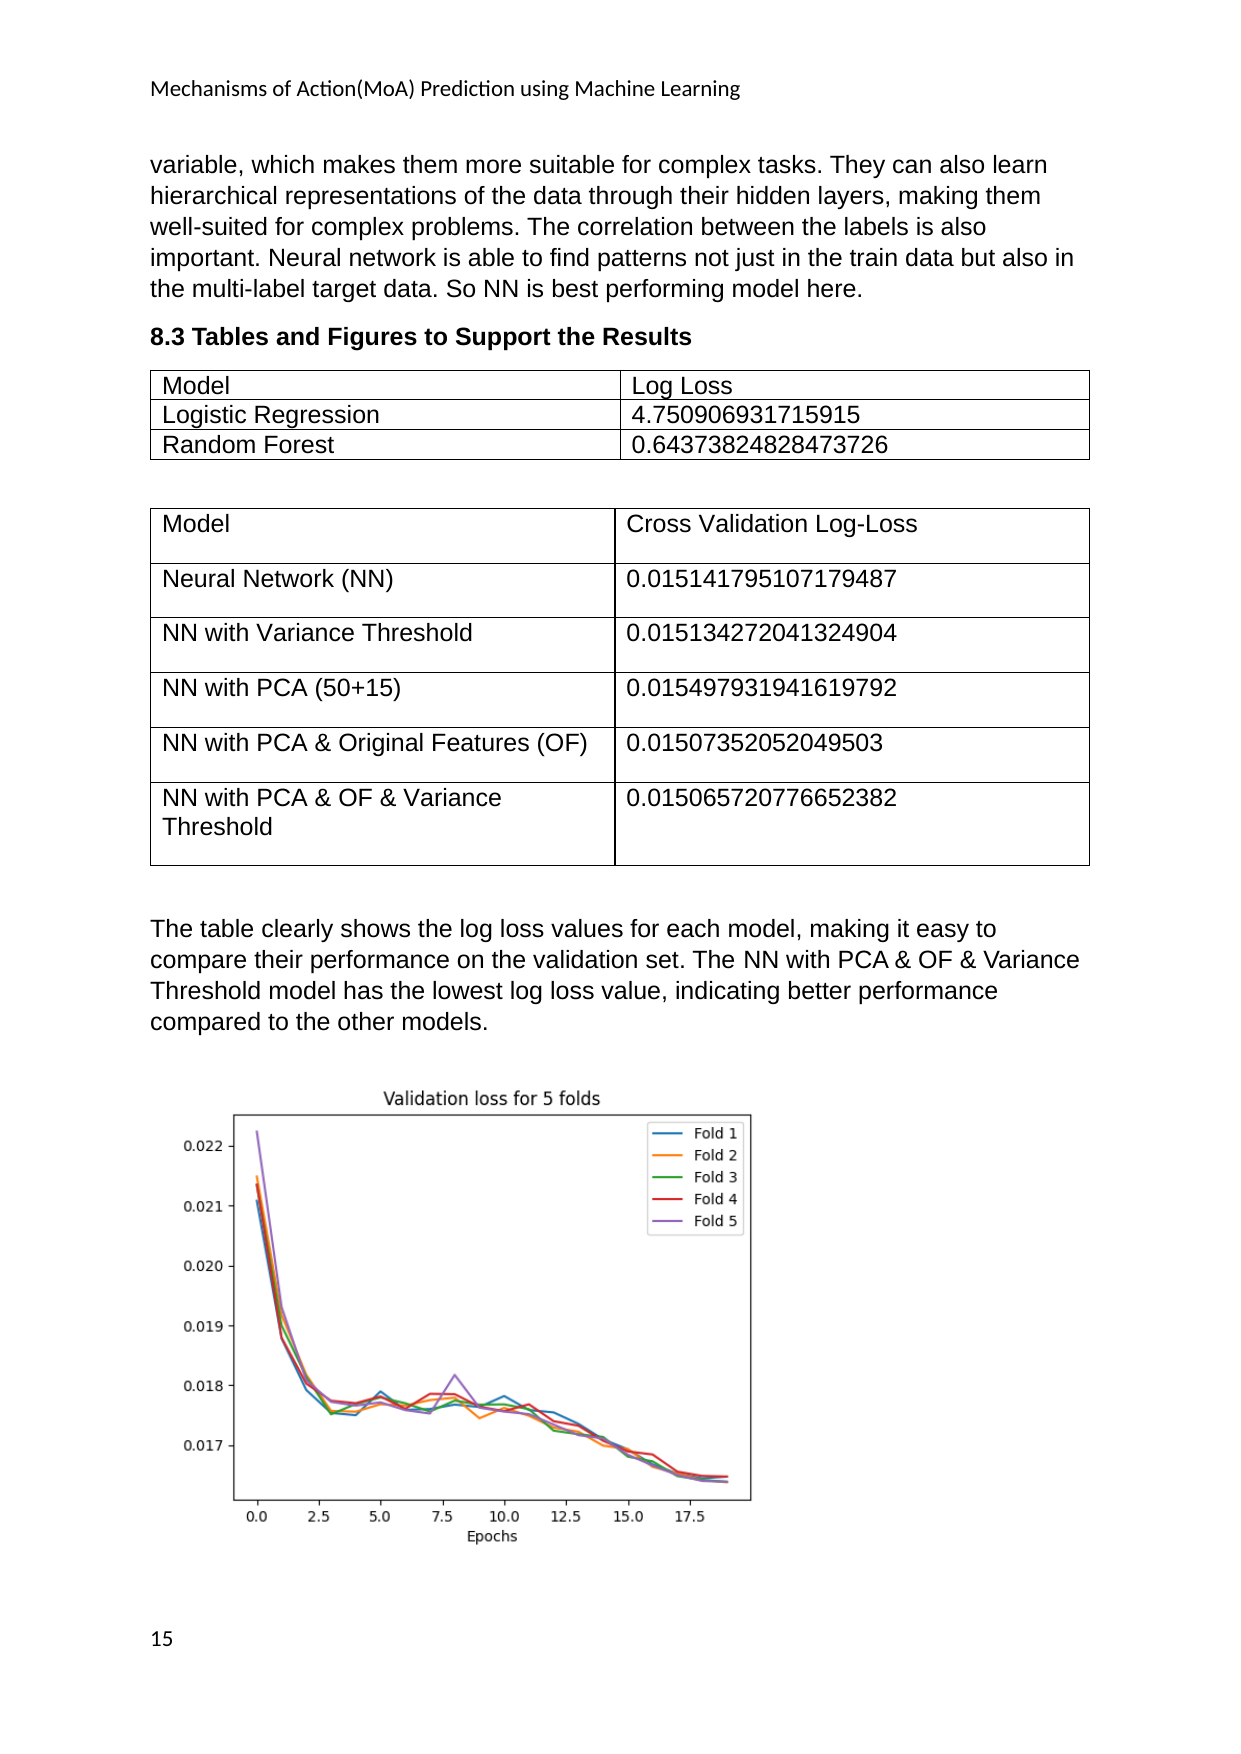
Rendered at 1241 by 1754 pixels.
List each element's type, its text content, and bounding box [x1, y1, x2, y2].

table_cell 0.015065720776652382 [616, 783, 1089, 865]
table_header Cross Validation Log-Loss [616, 509, 1089, 562]
table_header Model [151, 371, 620, 399]
table_cell NN with PCA & Original Features (OF) [151, 728, 614, 782]
table_cell 0.64373824828473726 [621, 430, 1089, 459]
table_cell NN with PCA & OF & Variance Threshold [151, 783, 614, 865]
table_cell Neural Network (NN) [151, 564, 614, 617]
picture [150, 1054, 817, 1555]
text The table clearly shows the log loss values for each model, making it easy to compare their performance on the validation set. The NN with PCA & OF & Variance Threshold model has the lowest log loss value, indicating better performance compared to the other models. [150, 914, 1090, 1036]
table_cell Logistic Regression [151, 400, 620, 429]
table_header Model [151, 509, 614, 562]
table_cell 0.015141795107179487 [616, 564, 1089, 617]
table_cell 4.750906931715915 [621, 400, 1089, 429]
table_cell NN with Variance Threshold [151, 618, 614, 672]
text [150, 150, 1090, 303]
table_cell 0.015497931941619792 [616, 673, 1089, 727]
table_cell 0.01507352052049503 [616, 728, 1089, 782]
text 8.3 Tables and Figures to Support the Results [150, 322, 1090, 351]
table_cell 0.015134272041324904 [616, 618, 1089, 672]
table_cell NN with PCA (50+15) [151, 673, 614, 727]
table_cell Random Forest [151, 430, 620, 459]
table_header Log Loss [621, 371, 1089, 399]
